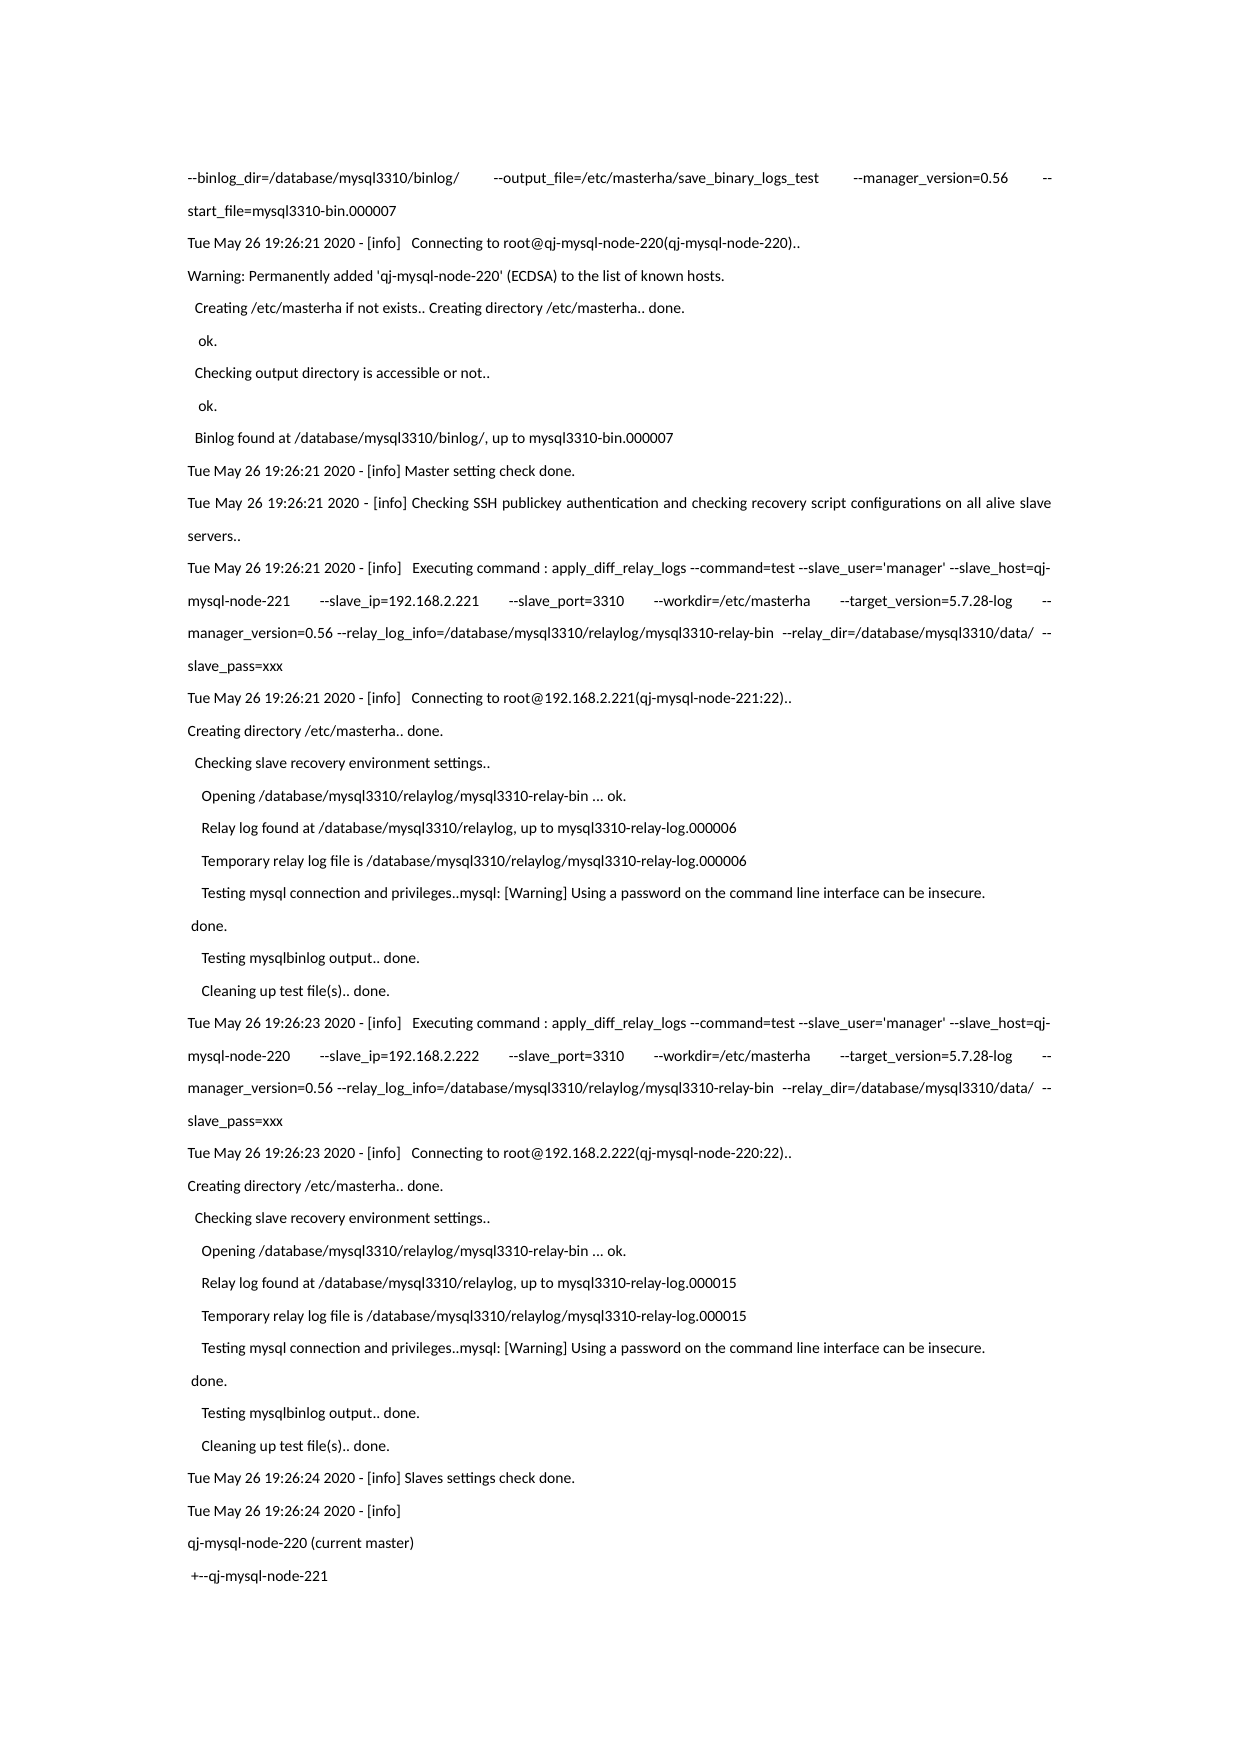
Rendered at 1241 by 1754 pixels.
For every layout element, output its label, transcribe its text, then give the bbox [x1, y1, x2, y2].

text +--qj-mysql-node-221 [187, 1559, 1053, 1592]
text Tue May 26 19:26:24 2020 - [info] [187, 1494, 1053, 1527]
text qj-mysql-node-220 (current master) [187, 1527, 1053, 1559]
text Warning: Permanently added 'qj-mysql-node-220' (ECDSA) to the list of known hosts. [187, 259, 1053, 292]
text Checking slave recovery environment settings.. [187, 747, 1053, 779]
text Tue May 26 19:26:21 2020 - [info] Connecting to root@192.168.2.221(qj-mysql-node-221:22).. [187, 682, 1053, 714]
text ok. [187, 389, 1053, 422]
text Creating directory /etc/masterha.. done. [187, 1169, 1053, 1202]
text Tue May 26 19:26:21 2020 - [info] Checking SSH publickey authentication and checking recovery script configurations on all alive slave servers.. [187, 487, 1053, 552]
text Checking output directory is accessible or not.. [187, 357, 1053, 389]
text Temporary relay log file is /database/mysql3310/relaylog/mysql3310-relay-log.000015 [187, 1299, 1053, 1332]
text Tue May 26 19:26:24 2020 - [info] Slaves settings check done. [187, 1462, 1053, 1494]
text Relay log found at /database/mysql3310/relaylog, up to mysql3310-relay-log.000006 [187, 812, 1053, 844]
text Checking slave recovery environment settings.. [187, 1202, 1053, 1234]
text Binlog found at /database/mysql3310/binlog/, up to mysql3310-bin.000007 [187, 422, 1053, 454]
text Cleaning up test file(s).. done. [187, 1429, 1053, 1462]
text Creating /etc/masterha if not exists.. Creating directory /etc/masterha.. done. [187, 292, 1053, 324]
text Tue May 26 19:26:21 2020 - [info] Executing command : apply_diff_relay_logs --command=test --slave_user='manager' --slave_host=qj-mysql-node-221 --slave_ip=192.168.2.221 --slave_port=3310 --workdir=/etc/masterha --target_version=5.7.28-log --manager_version=0.56 --relay_log_info=/database/mysql3310/relaylog/mysql3310-relay-bin --relay_dir=/database/mysql3310/data/ --slave_pass=xxx [187, 552, 1053, 682]
text Creating directory /etc/masterha.. done. [187, 714, 1053, 747]
text Tue May 26 19:26:23 2020 - [info] Connecting to root@192.168.2.222(qj-mysql-node-220:22).. [187, 1137, 1053, 1169]
text Temporary relay log file is /database/mysql3310/relaylog/mysql3310-relay-log.000006 [187, 844, 1053, 877]
text Testing mysql connection and privileges..mysql: [Warning] Using a password on the command line interface can be insecure. [187, 877, 1053, 909]
text Tue May 26 19:26:21 2020 - [info] Connecting to root@qj-mysql-node-220(qj-mysql-node-220).. [187, 227, 1053, 259]
text Opening /database/mysql3310/relaylog/mysql3310-relay-bin ... ok. [187, 1234, 1053, 1267]
text done. [187, 1364, 1053, 1397]
text Testing mysql connection and privileges..mysql: [Warning] Using a password on the command line interface can be insecure. [187, 1332, 1053, 1364]
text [187, 162, 1053, 227]
text Opening /database/mysql3310/relaylog/mysql3310-relay-bin ... ok. [187, 779, 1053, 812]
text done. [187, 909, 1053, 942]
text Testing mysqlbinlog output.. done. [187, 942, 1053, 974]
text Cleaning up test file(s).. done. [187, 974, 1053, 1007]
text Tue May 26 19:26:23 2020 - [info] Executing command : apply_diff_relay_logs --command=test --slave_user='manager' --slave_host=qj-mysql-node-220 --slave_ip=192.168.2.222 --slave_port=3310 --workdir=/etc/masterha --target_version=5.7.28-log --manager_version=0.56 --relay_log_info=/database/mysql3310/relaylog/mysql3310-relay-bin --relay_dir=/database/mysql3310/data/ --slave_pass=xxx [187, 1007, 1053, 1137]
text ok. [187, 324, 1053, 357]
text Testing mysqlbinlog output.. done. [187, 1397, 1053, 1429]
text Tue May 26 19:26:21 2020 - [info] Master setting check done. [187, 454, 1053, 487]
text Relay log found at /database/mysql3310/relaylog, up to mysql3310-relay-log.000015 [187, 1267, 1053, 1299]
